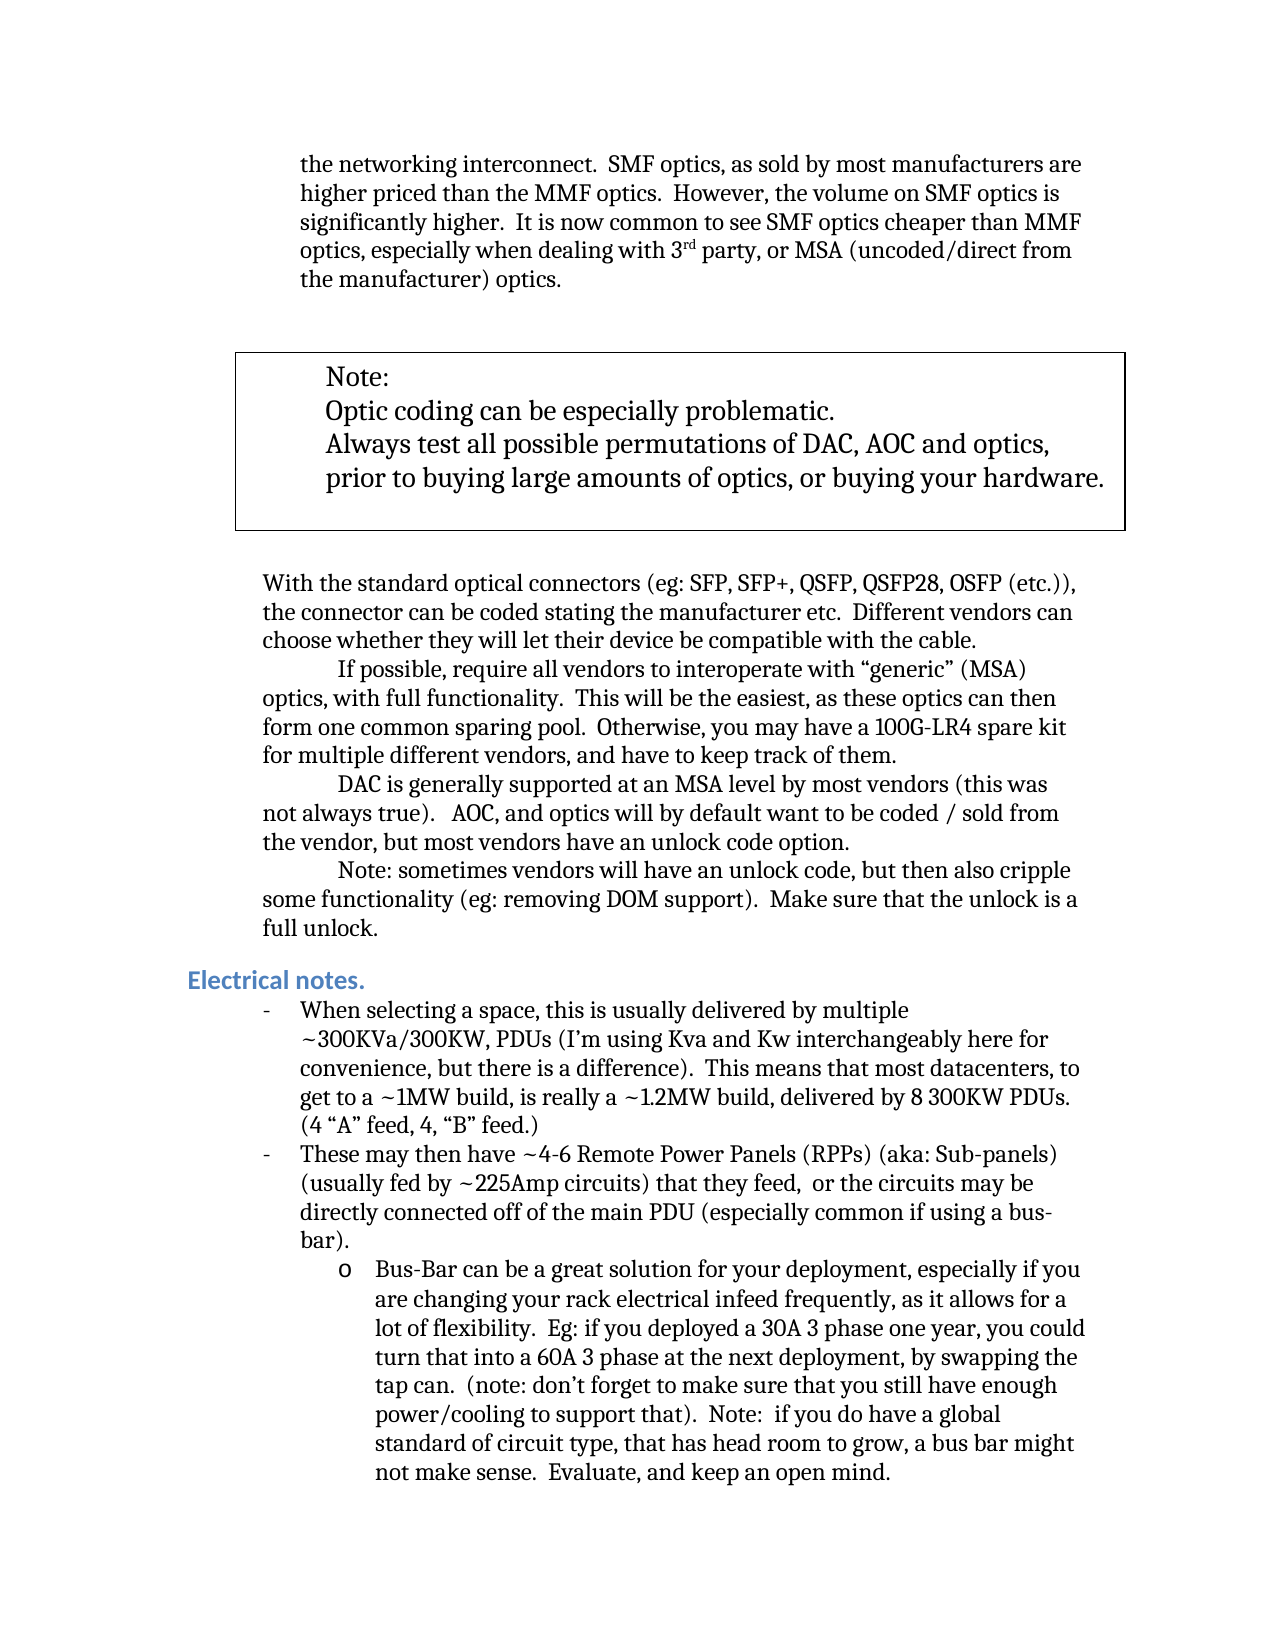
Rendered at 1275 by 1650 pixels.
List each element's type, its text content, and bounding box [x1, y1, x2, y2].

text With the standard optical connectors (eg: SFP, SFP+, QSFP, QSFP28, OSFP (etc.)), the connector can be coded stating the manufacturer etc. Different vendors can choose whether they will let their device be compatible with the cable. [262, 569, 1087, 655]
text Note: sometimes vendors will have an unlock code, but then also cripple some functionality (eg: removing DOM support). Make sure that the unlock is a full unlock. [262, 856, 1087, 942]
subtitle Electrical notes. [187, 963, 1087, 996]
text DAC is generally supported at an MSA level by most vendors (this was not always true). AOC, and optics will by default want to be coded / sold from the vendor, but most vendors have an unlock code option. [262, 770, 1087, 856]
list When selecting a space, this is usually delivered by multiple ~300KVa/300KW, PDUs (I’m using Kva and Kw interchangeably here for convenience, but there is a difference). This means that most datacenters, to get to a ~1MW build, is really a ~1.2MW build, delivered by 8 300KW PDUs. (4 “A” feed, 4, “B” feed.) [262, 996, 1087, 1140]
list Bus-Bar can be a great solution for your deployment, especially if you are changing your rack electrical infeed frequently, as it allows for a lot of flexibility. Eg: if you deployed a 30A 3 phase one year, you could turn that into a 60A 3 phase at the next deployment, by swapping the tap can. (note: don’t forget to make sure that you still have enough power/cooling to support that). Note: if you do have a global standard of circuit type, that has head room to grow, a bus bar might not make sense. Evaluate, and keep an open mind. [337, 1255, 1087, 1486]
list These may then have ~4-6 Remote Power Panels (RPPs) (aka: Sub-panels) (usually fed by ~225Amp circuits) that they feed, or the circuits may be directly connected off of the main PDU (especially common if using a bus-bar). [262, 1140, 1087, 1255]
text If possible, require all vendors to interoperate with “generic” (MSA) optics, with full functionality. This will be the easiest, as these optics can then form one common sparing pool. Otherwise, you may have a 100G-LR4 spare kit for multiple different vendors, and have to keep track of them. [262, 655, 1087, 770]
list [262, 150, 1087, 294]
